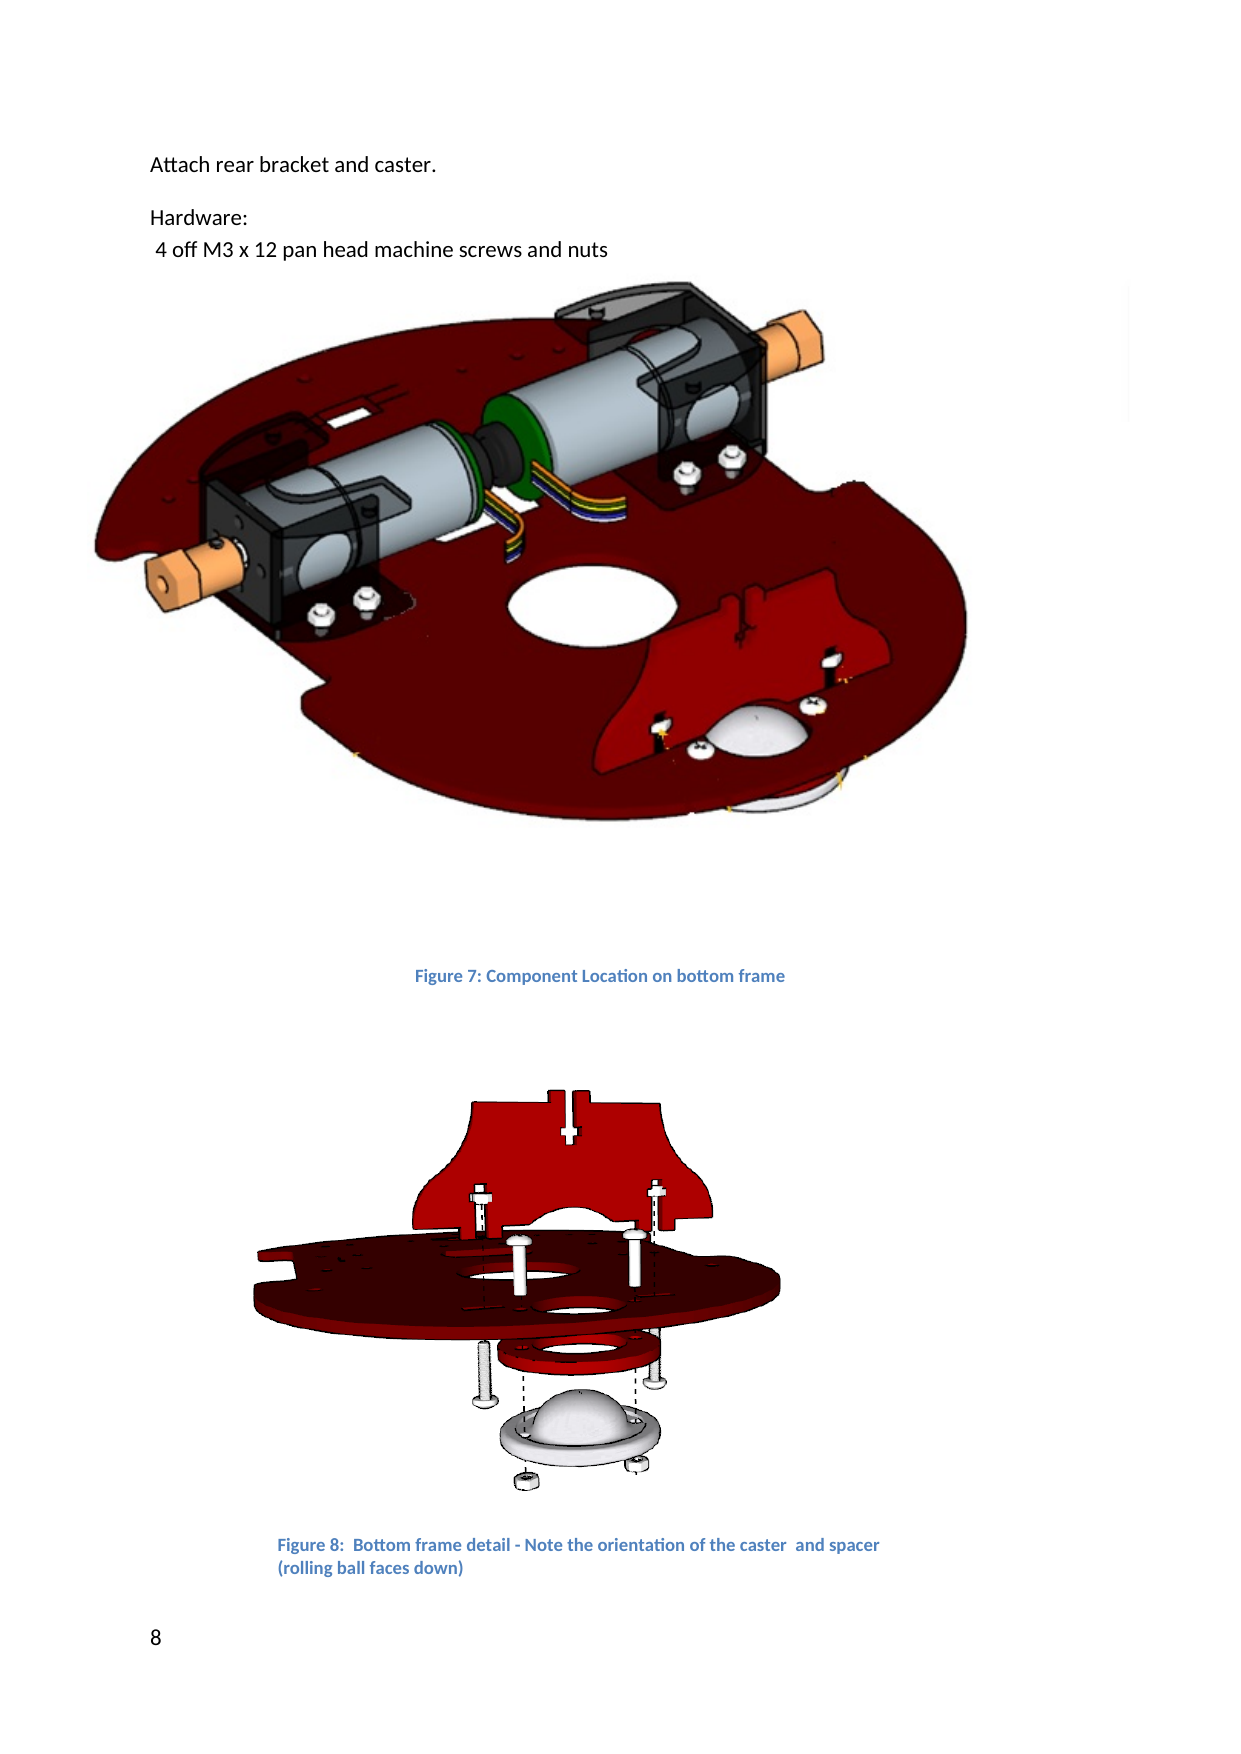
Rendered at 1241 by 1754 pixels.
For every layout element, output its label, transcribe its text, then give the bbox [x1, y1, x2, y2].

picture [237, 1075, 794, 1491]
text Attach rear bracket and caster. [150, 150, 1090, 178]
picture [86, 262, 1131, 934]
text Hardware: [150, 203, 1090, 231]
text 4 off M3 x 12 pan head machine screws and nuts [150, 235, 1090, 262]
